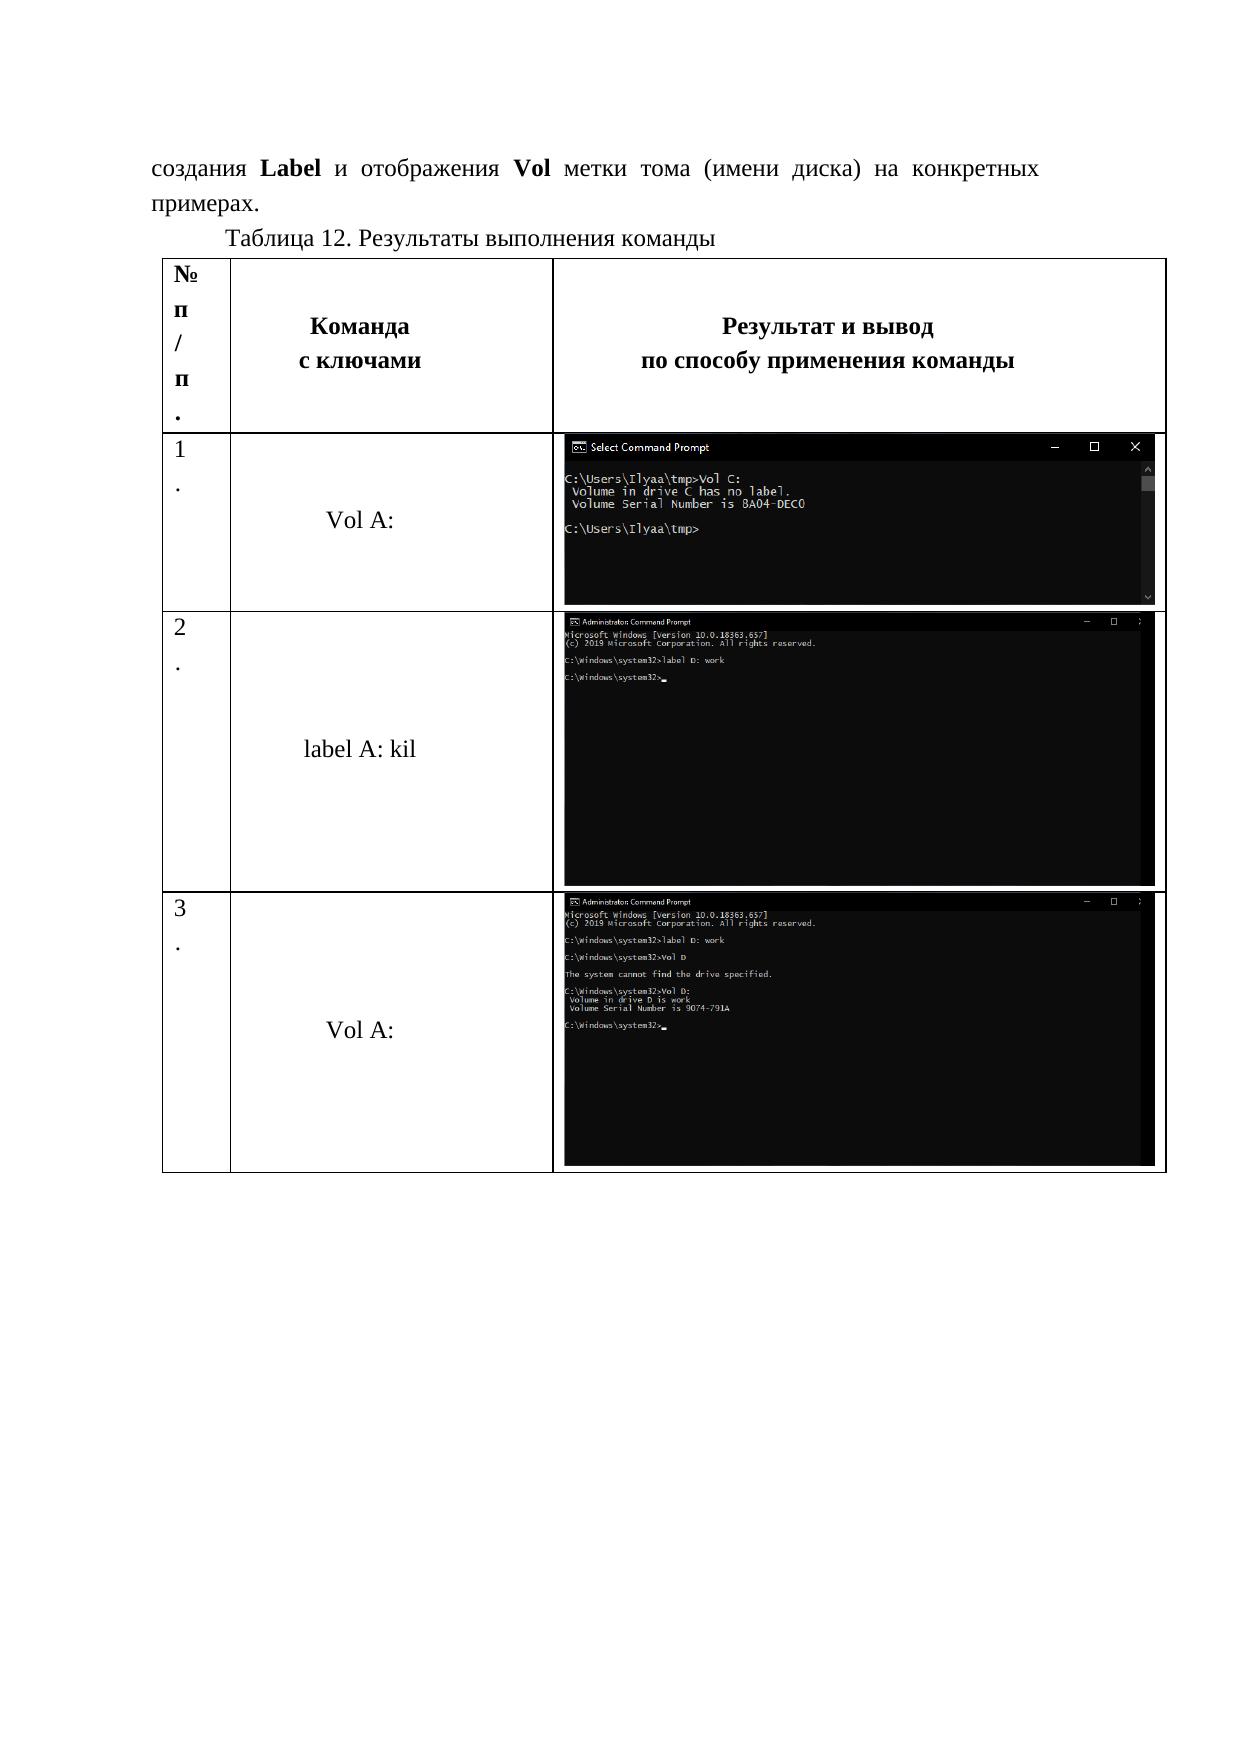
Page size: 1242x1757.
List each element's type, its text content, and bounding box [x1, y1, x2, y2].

table_header № п/п. [163, 259, 230, 432]
table_cell 3. [163, 893, 230, 1172]
table_header Результат и вывод по способу применения команды [554, 259, 1165, 432]
table_cell [554, 434, 1165, 611]
table_cell label A: kil [231, 612, 552, 891]
picture [564, 433, 1155, 605]
table_header Команда с ключами [231, 259, 552, 432]
table_cell [554, 893, 1165, 1172]
table_cell 1. [163, 434, 230, 611]
table_cell Vol A: [231, 893, 552, 1172]
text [151, 153, 1040, 216]
table_cell [554, 612, 1165, 891]
text Таблица 12. Результаты выполнения команды [151, 223, 1040, 251]
table_cell Vol A: [231, 434, 552, 611]
table_cell 2. [163, 612, 230, 891]
picture [564, 612, 1155, 886]
picture [564, 892, 1155, 1166]
